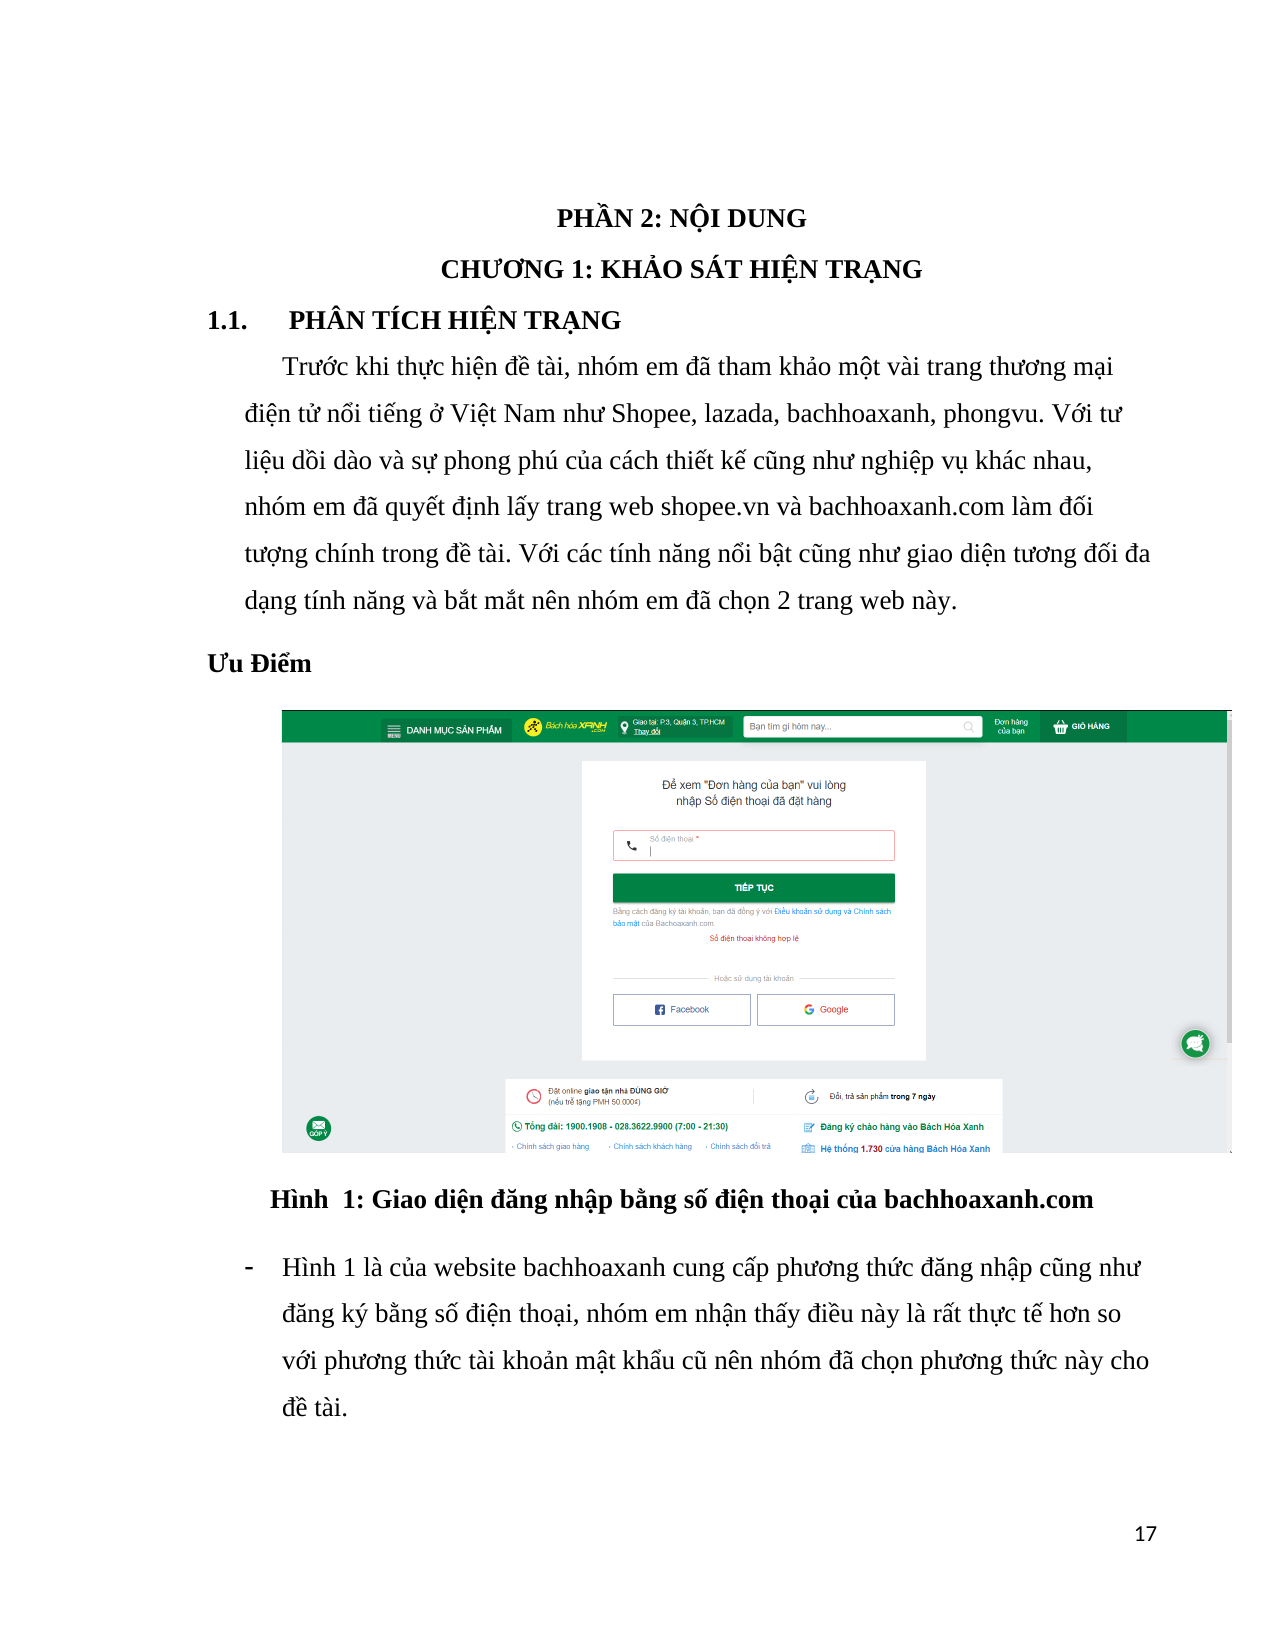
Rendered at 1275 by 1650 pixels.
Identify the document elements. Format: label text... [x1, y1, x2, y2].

subtitle CHƯƠNG 1: KHẢO SÁT HIỆN TRẠNG [207, 253, 1157, 284]
text Ưu Điểm [207, 647, 1157, 678]
subtitle PHÂN TÍCH HIỆN TRẠNG [207, 304, 1157, 335]
picture [281, 710, 1232, 1153]
text Hình 1: Giao diện đăng nhập bằng số điện thoại của bachhoaxanh.com [207, 1183, 1157, 1214]
subtitle PHẦN 2: NỘI DUNG [207, 202, 1157, 233]
text Trước khi thực hiện đề tài, nhóm em đã tham khảo một vài trang thương mại điện tử nổi tiếng ở Việt Nam như Shopee, lazada, bachhoaxanh, phongvu. Với tư liệu dồi dào và sự phong phú của cách thiết kế cũng như nghiệp vụ khác nhau, nhóm em đã quyết định lấy trang web shopee.vn và bachhoaxanh.com làm đối tượng chính trong đề tài. Với các tính năng nổi bật cũng như giao diện tương đối đa dạng tính năng và bắt mắt nên nhóm em đã chọn 2 trang web này. [244, 351, 1157, 615]
list Hình 1 là của website bachhoaxanh cung cấp phương thức đăng nhập cũng như đăng ký bằng số điện thoại, nhóm em nhận thấy điều này là rất thực tế hơn so với phương thức tài khoản mật khẩu cũ nên nhóm đã chọn phương thức này cho đề tài. [244, 1251, 1157, 1422]
